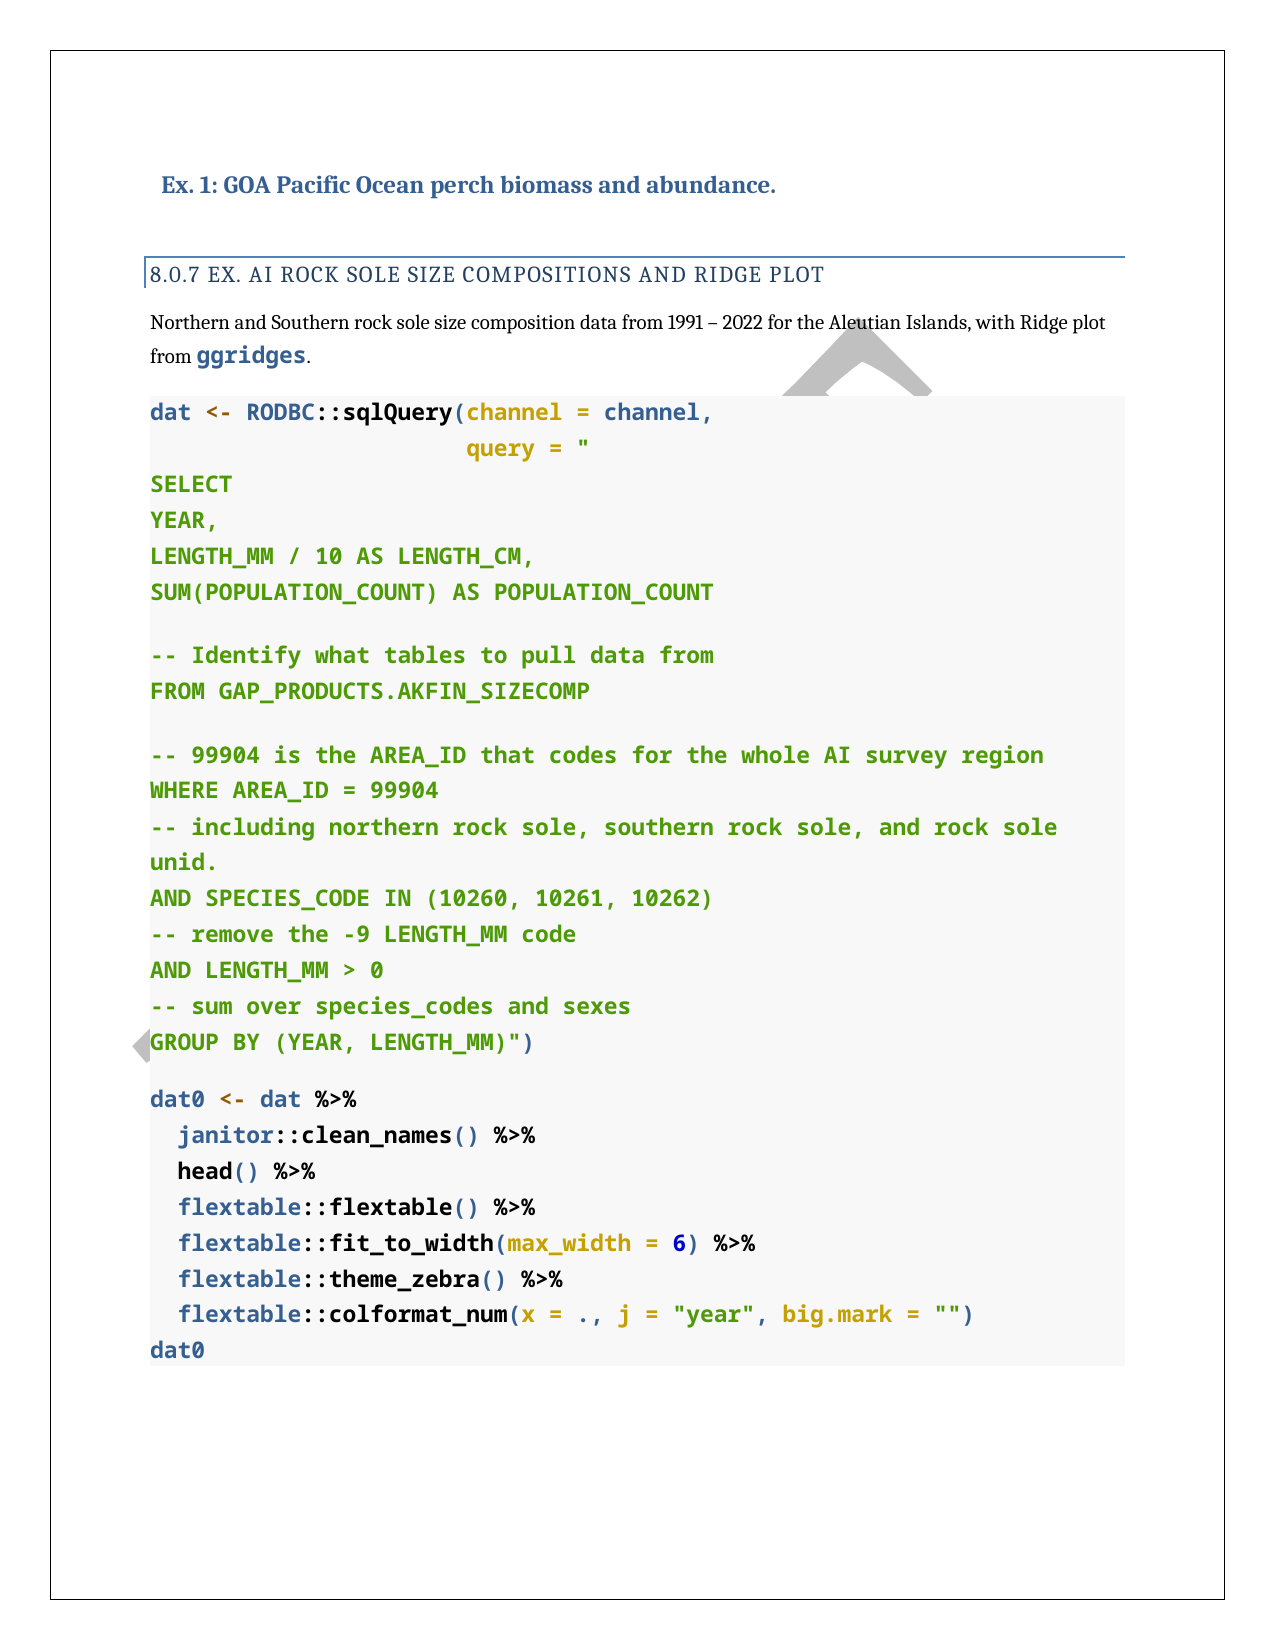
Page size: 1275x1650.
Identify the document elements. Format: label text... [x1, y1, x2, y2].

subtitle 8.0.7 Ex. AI rock sole size compositions and ridge plot [146, 258, 1125, 288]
text dat <- RODBC::sqlQuery(channel = channel, query = " SELECT YEAR, LENGTH_MM / 10 AS LENGTH_CM, SUM(POPULATION_COUNT) AS POPULATION_COUNT -- Identify what tables to pull data from FROM GAP_PRODUCTS.AKFIN_SIZECOMP -- 99904 is the AREA_ID that codes for the whole AI survey region WHERE AREA_ID = 99904 -- including northern rock sole, southern rock sole, and rock sole unid. AND SPECIES_CODE IN (10260, 10261, 10262) -- remove the -9 LENGTH_MM code AND LENGTH_MM > 0 -- sum over species_codes and sexes GROUP BY (YEAR, LENGTH_MM)") [150, 396, 1125, 1057]
text Northern and Southern rock sole size composition data from 1991 – 2022 for the Aleutian Islands, with Ridge plot from ggridges. [150, 311, 1125, 371]
text dat0 <- dat %>% janitor::clean_names() %>% head() %>% flextable::flextable() %>% flextable::fit_to_width(max_width = 6) %>% flextable::theme_zebra() %>% flextable::colformat_num(x = ., j = "year", big.mark = "") dat0 [150, 1083, 1125, 1366]
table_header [150, 150, 1125, 225]
